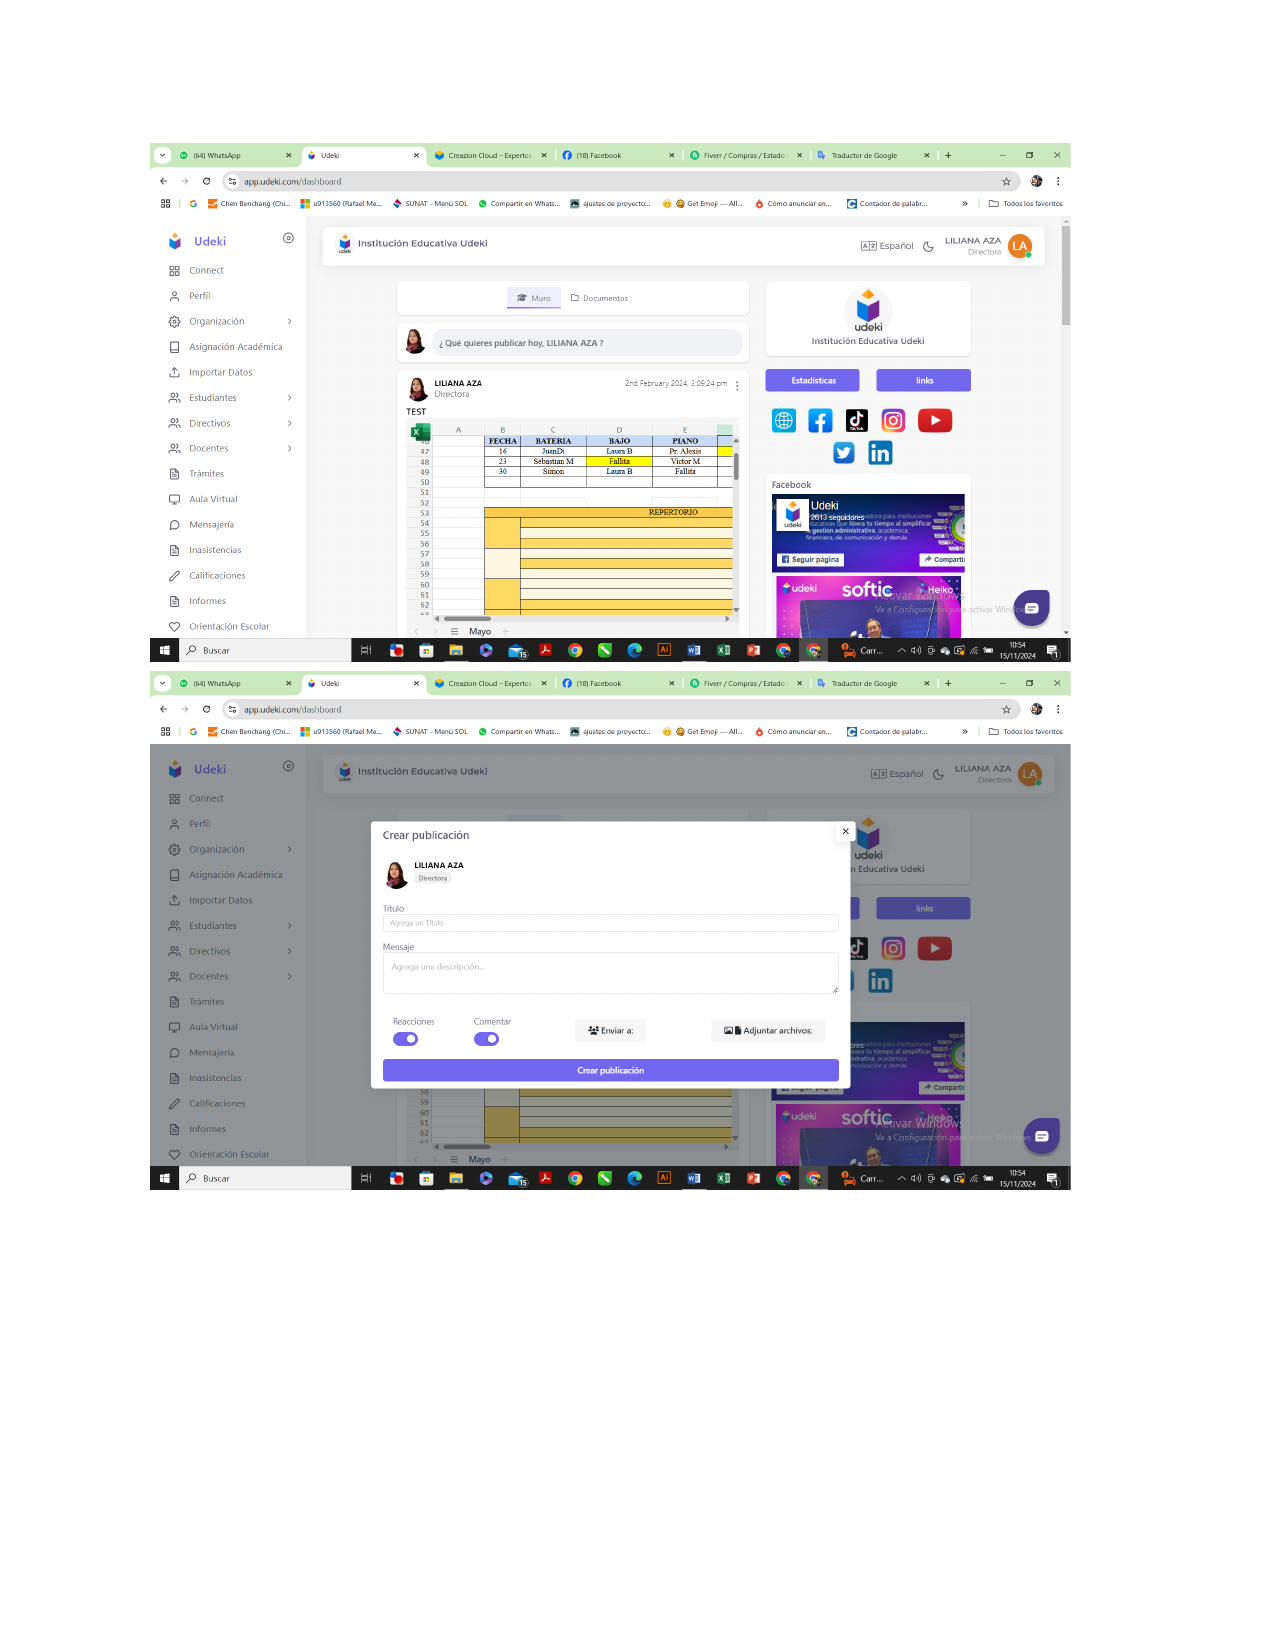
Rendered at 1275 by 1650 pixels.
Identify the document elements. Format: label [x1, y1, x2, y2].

picture [150, 143, 1071, 662]
picture [150, 671, 1071, 1190]
